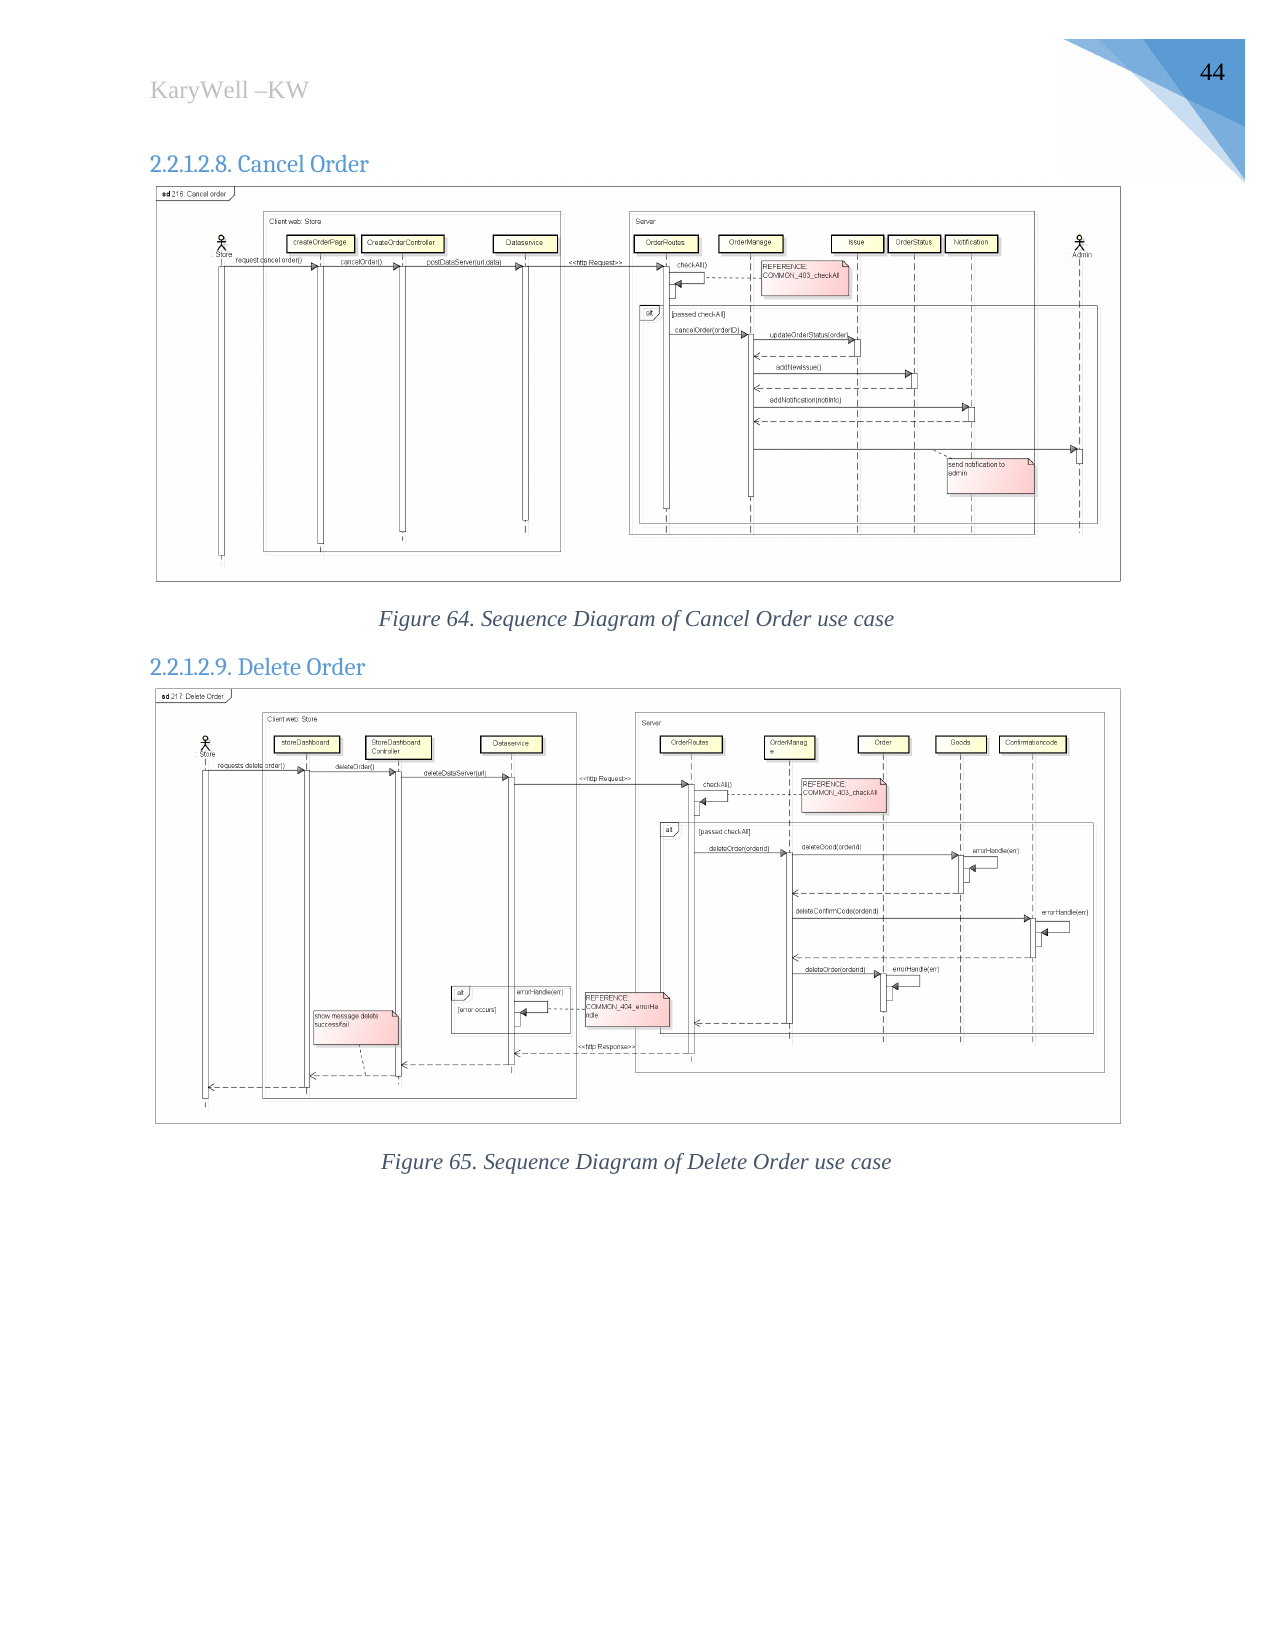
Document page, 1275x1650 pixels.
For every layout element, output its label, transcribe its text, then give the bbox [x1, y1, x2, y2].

subtitle 2.2.1.2.9. Delete Order [150, 652, 1125, 681]
picture [150, 39, 1245, 587]
text Figure 65. Sequence Diagram of Delete Order use case [150, 1148, 1125, 1174]
picture [150, 683, 1125, 1129]
text Figure 64. Sequence Diagram of Cancel Order use case [150, 605, 1125, 632]
subtitle 2.2.1.2.8. Cancel Order [150, 150, 1125, 179]
